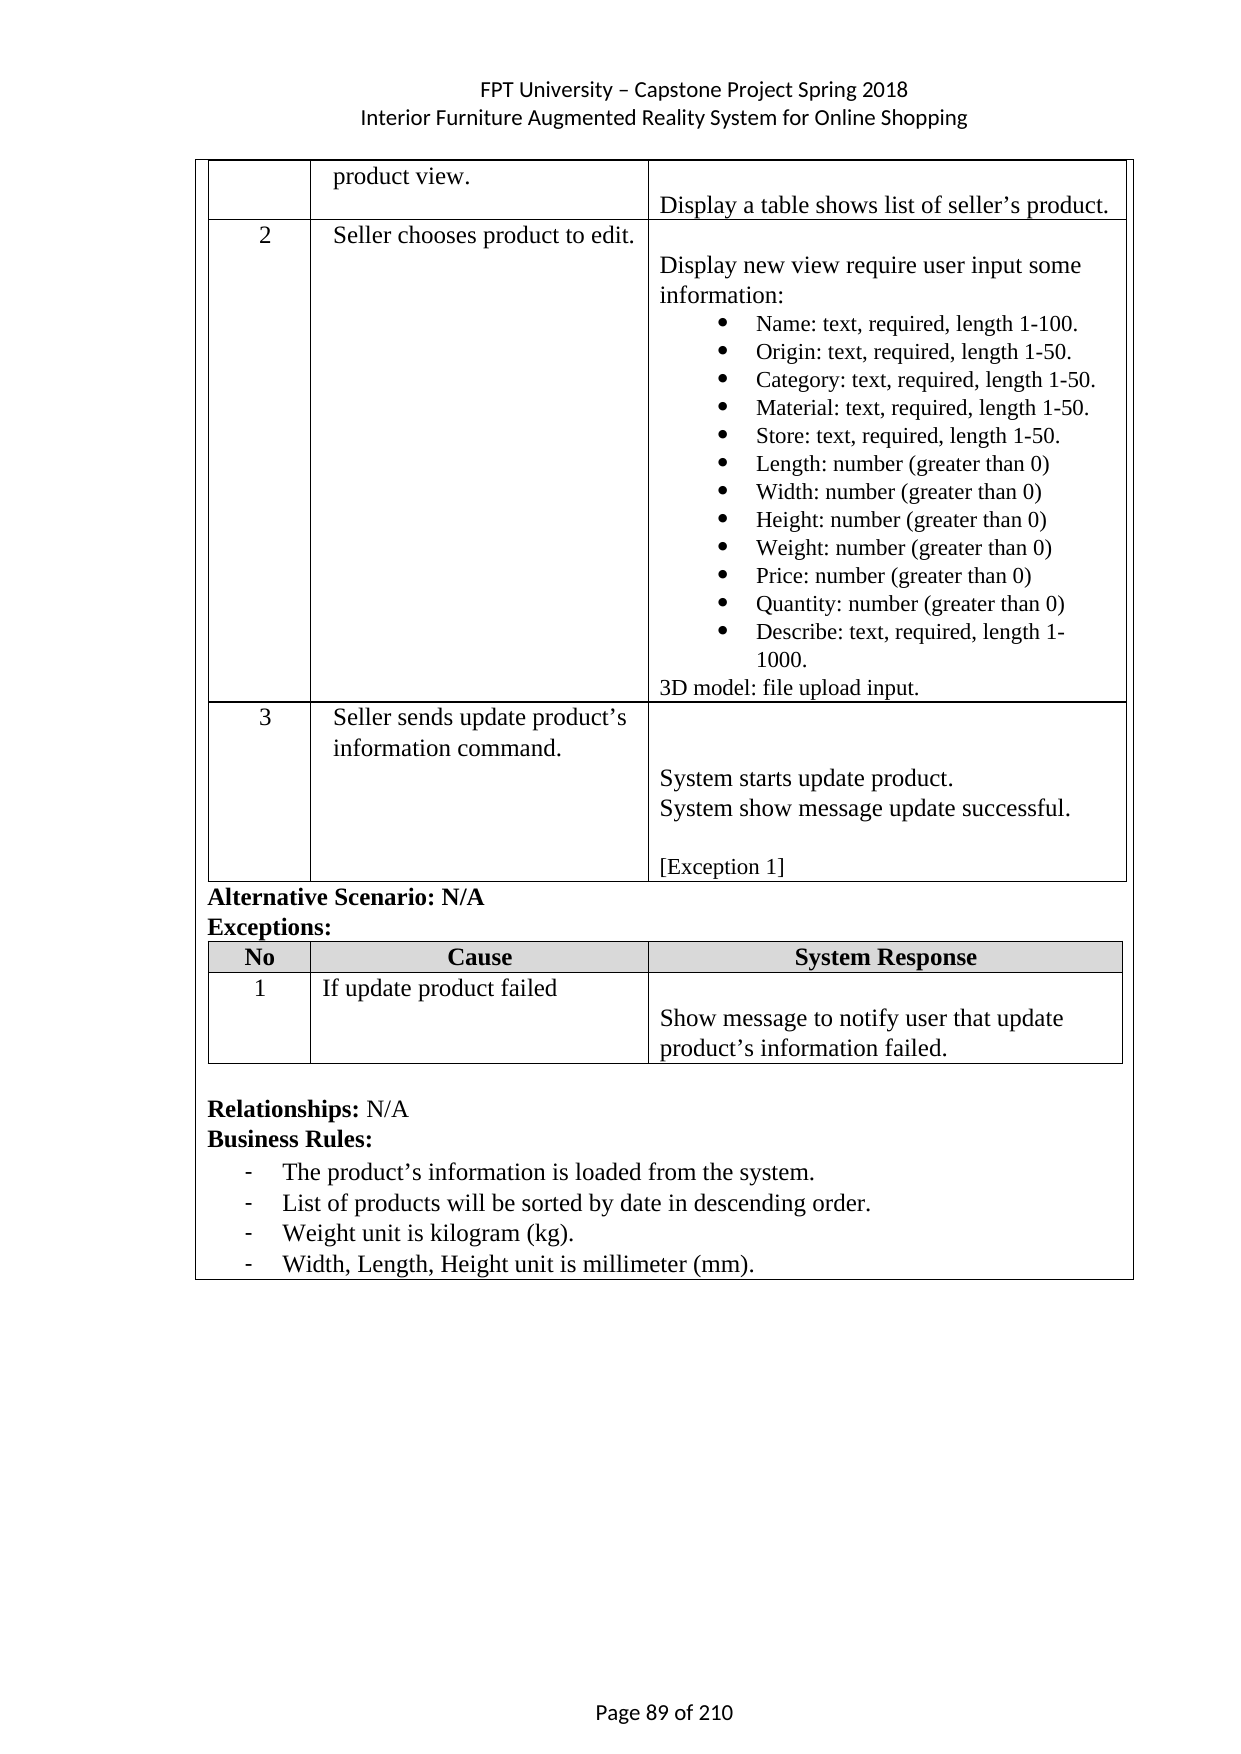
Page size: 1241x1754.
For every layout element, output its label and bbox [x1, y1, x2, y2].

table_cell [196, 160, 1133, 1279]
